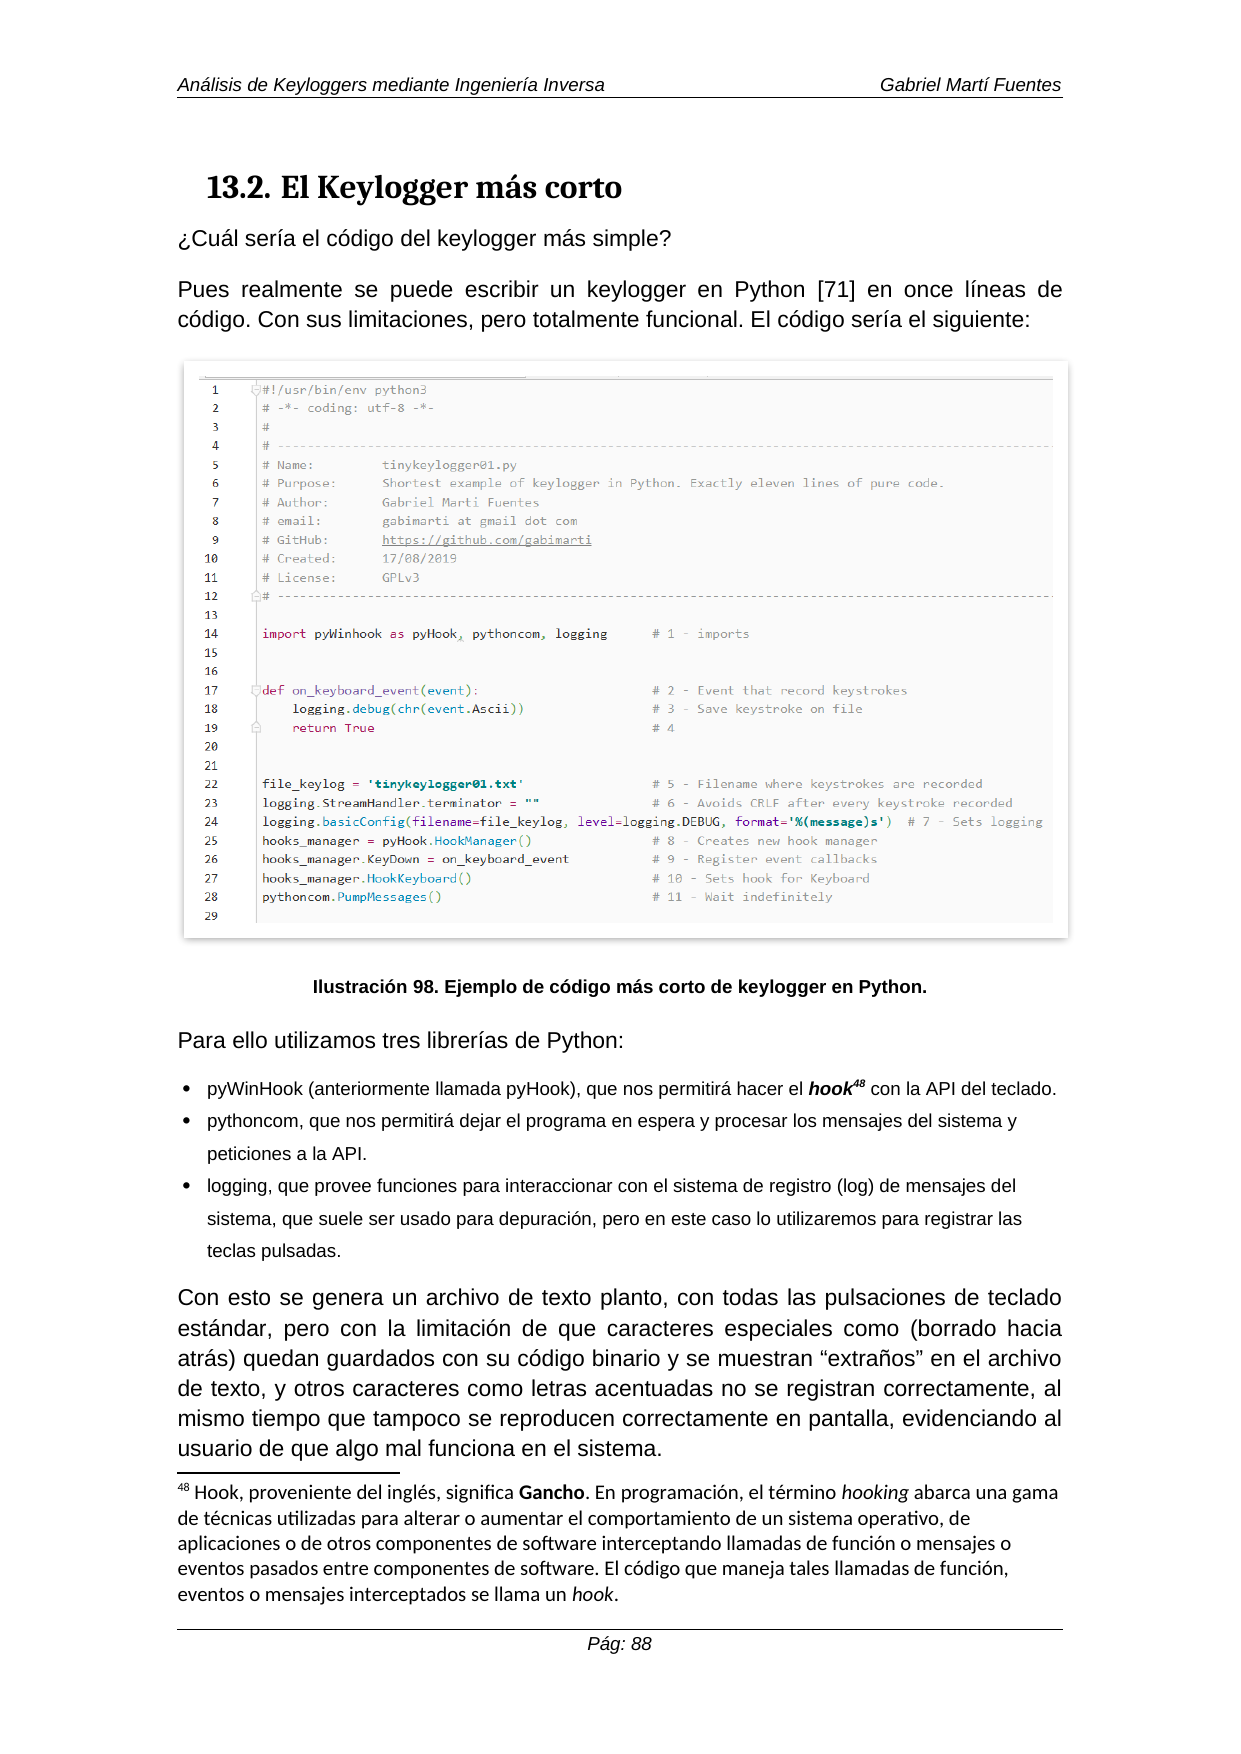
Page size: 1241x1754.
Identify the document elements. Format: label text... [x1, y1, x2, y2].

text Para ello utilizamos tres librerías de Python: [177, 1027, 1063, 1053]
picture [199, 376, 1053, 923]
text Pues realmente se puede escribir un keylogger en Python en once líneas de código. Con sus limitaciones, pero totalmente funcional. El código sería el siguiente: [177, 276, 1063, 333]
list logging, que provee funciones para interaccionar con el sistema de registro (log) de mensajes del sistema, que suele ser usado para depuración, pero en este caso lo utilizaremos para registrar las teclas pulsadas. [183, 1175, 1063, 1261]
text ¿Cuál sería el código del keylogger más simple? [177, 225, 1063, 251]
subtitle El Keylogger más corto [207, 168, 1063, 207]
text Con esto se genera un archivo de texto planto, con todas las pulsaciones de teclado estándar, pero con la limitación de que caracteres especiales como (borrado hacia atrás) quedan guardados con su código binario y se muestran “extraños” en el archivo de texto, y otros caracteres como letras acentuadas no se registran correctamente, al mismo tiempo que tampoco se reproducen correctamente en pantalla, evidenciando al usuario de que algo mal funciona en el sistema. [177, 1284, 1063, 1462]
list pythoncom, que nos permitirá dejar el programa en espera y procesar los mensajes del sistema y peticiones a la API. [183, 1110, 1063, 1164]
text Ilustración 98. Ejemplo de código más corto de keylogger en Python. [177, 976, 1063, 997]
list pyWinHook (anteriormente llamada pyHook), que nos permitirá hacer el hook con la API del teclado. [183, 1078, 1063, 1099]
